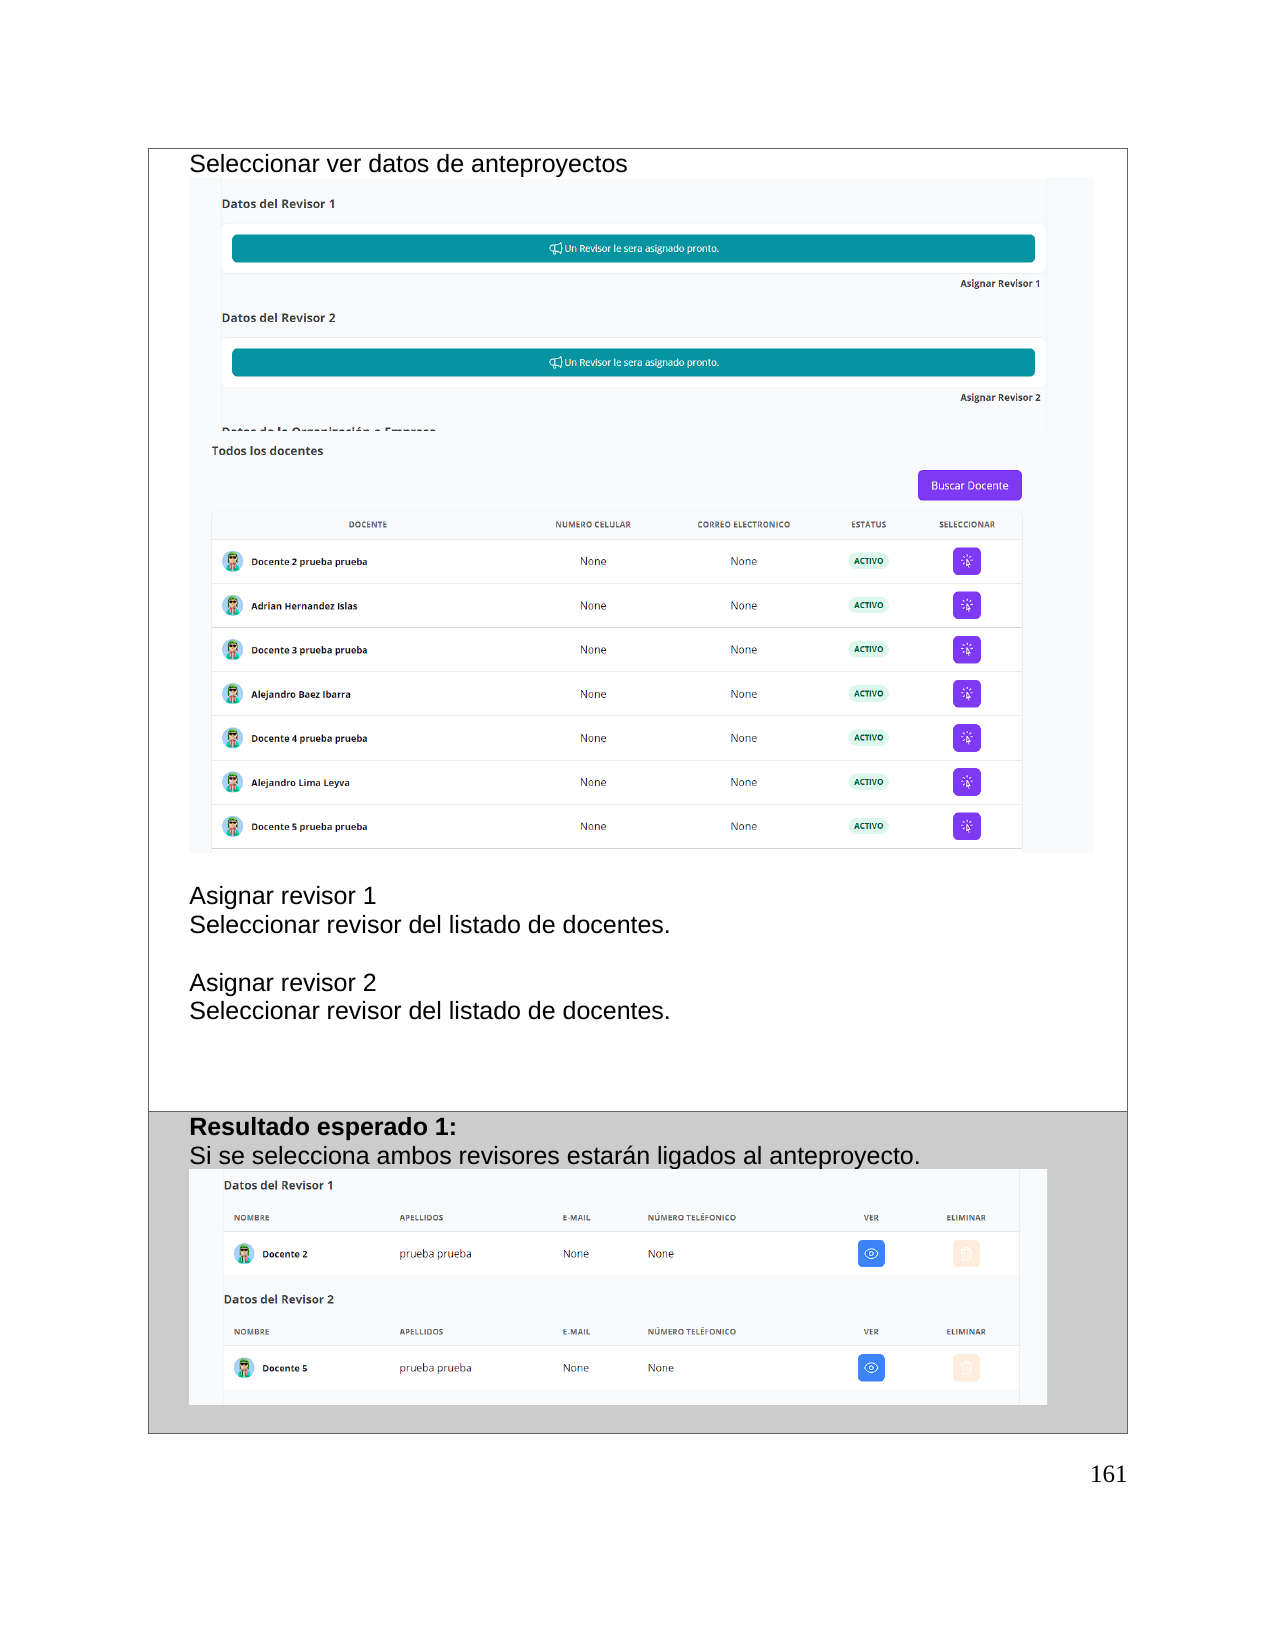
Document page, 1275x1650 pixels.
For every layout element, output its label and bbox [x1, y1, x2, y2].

picture [189, 177, 1095, 853]
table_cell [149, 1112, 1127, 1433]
picture [189, 1169, 1048, 1405]
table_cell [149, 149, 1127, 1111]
